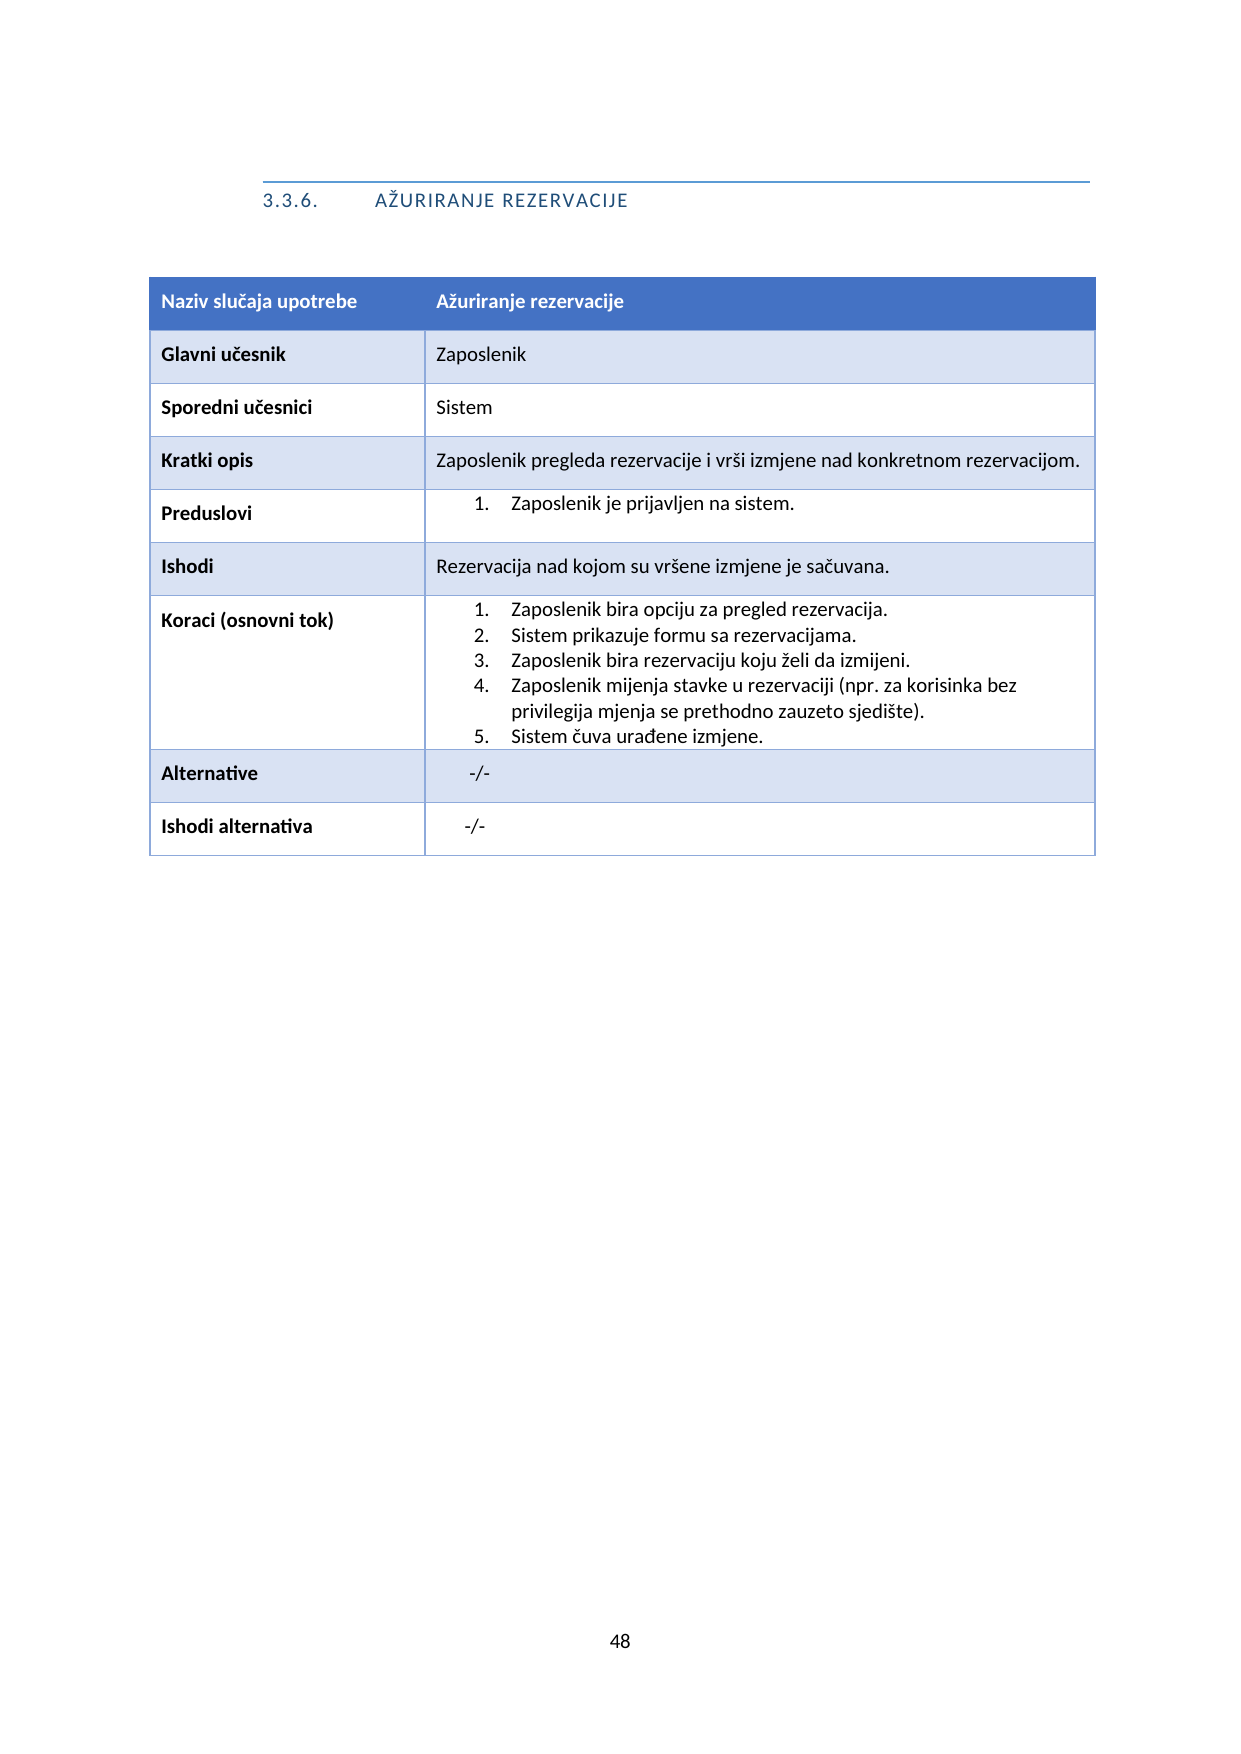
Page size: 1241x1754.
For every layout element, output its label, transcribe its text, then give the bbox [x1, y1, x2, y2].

table_cell Rezervacija nad kojom su vršene izmjene je sačuvana. [426, 543, 1094, 595]
table_cell Kratki opis [151, 437, 424, 489]
subtitle Ažuriranje rezervacije [262, 182, 1090, 212]
table_cell Ishodi alternativa [151, 803, 424, 855]
table_cell Zaposlenik je prijavljen na sistem. [426, 490, 1094, 542]
table_cell Zaposlenik pregleda rezervacije i vrši izmjene nad konkretnom rezervacijom. [426, 437, 1094, 489]
table_cell Koraci (osnovni tok) [151, 596, 424, 749]
table_cell Glavni učesnik [151, 331, 424, 383]
table_cell Preduslovi [151, 490, 424, 542]
table_cell -/- [426, 750, 1094, 802]
table_header Naziv slučaja upotrebe [151, 278, 424, 330]
table_cell Ishodi [151, 543, 424, 595]
table_cell Alternative [151, 750, 424, 802]
table_cell -/- [426, 803, 1094, 855]
table_cell Sporedni učesnici [151, 384, 424, 436]
table_cell Zaposlenik bira opciju za pregled rezervacija. Sistem prikazuje formu sa rezervacijama. Zaposlenik bira rezervaciju koju želi da izmijeni. Zaposlenik mijenja stavke u rezervaciji (npr. za korisinka bez privilegija mjenja se prethodno zauzeto sjedište). Sistem čuva urađene izmjene. [426, 596, 1094, 749]
table_cell Zaposlenik [426, 331, 1094, 383]
table_cell Sistem [426, 384, 1094, 436]
table_header Ažuriranje rezervacije [426, 278, 1094, 330]
